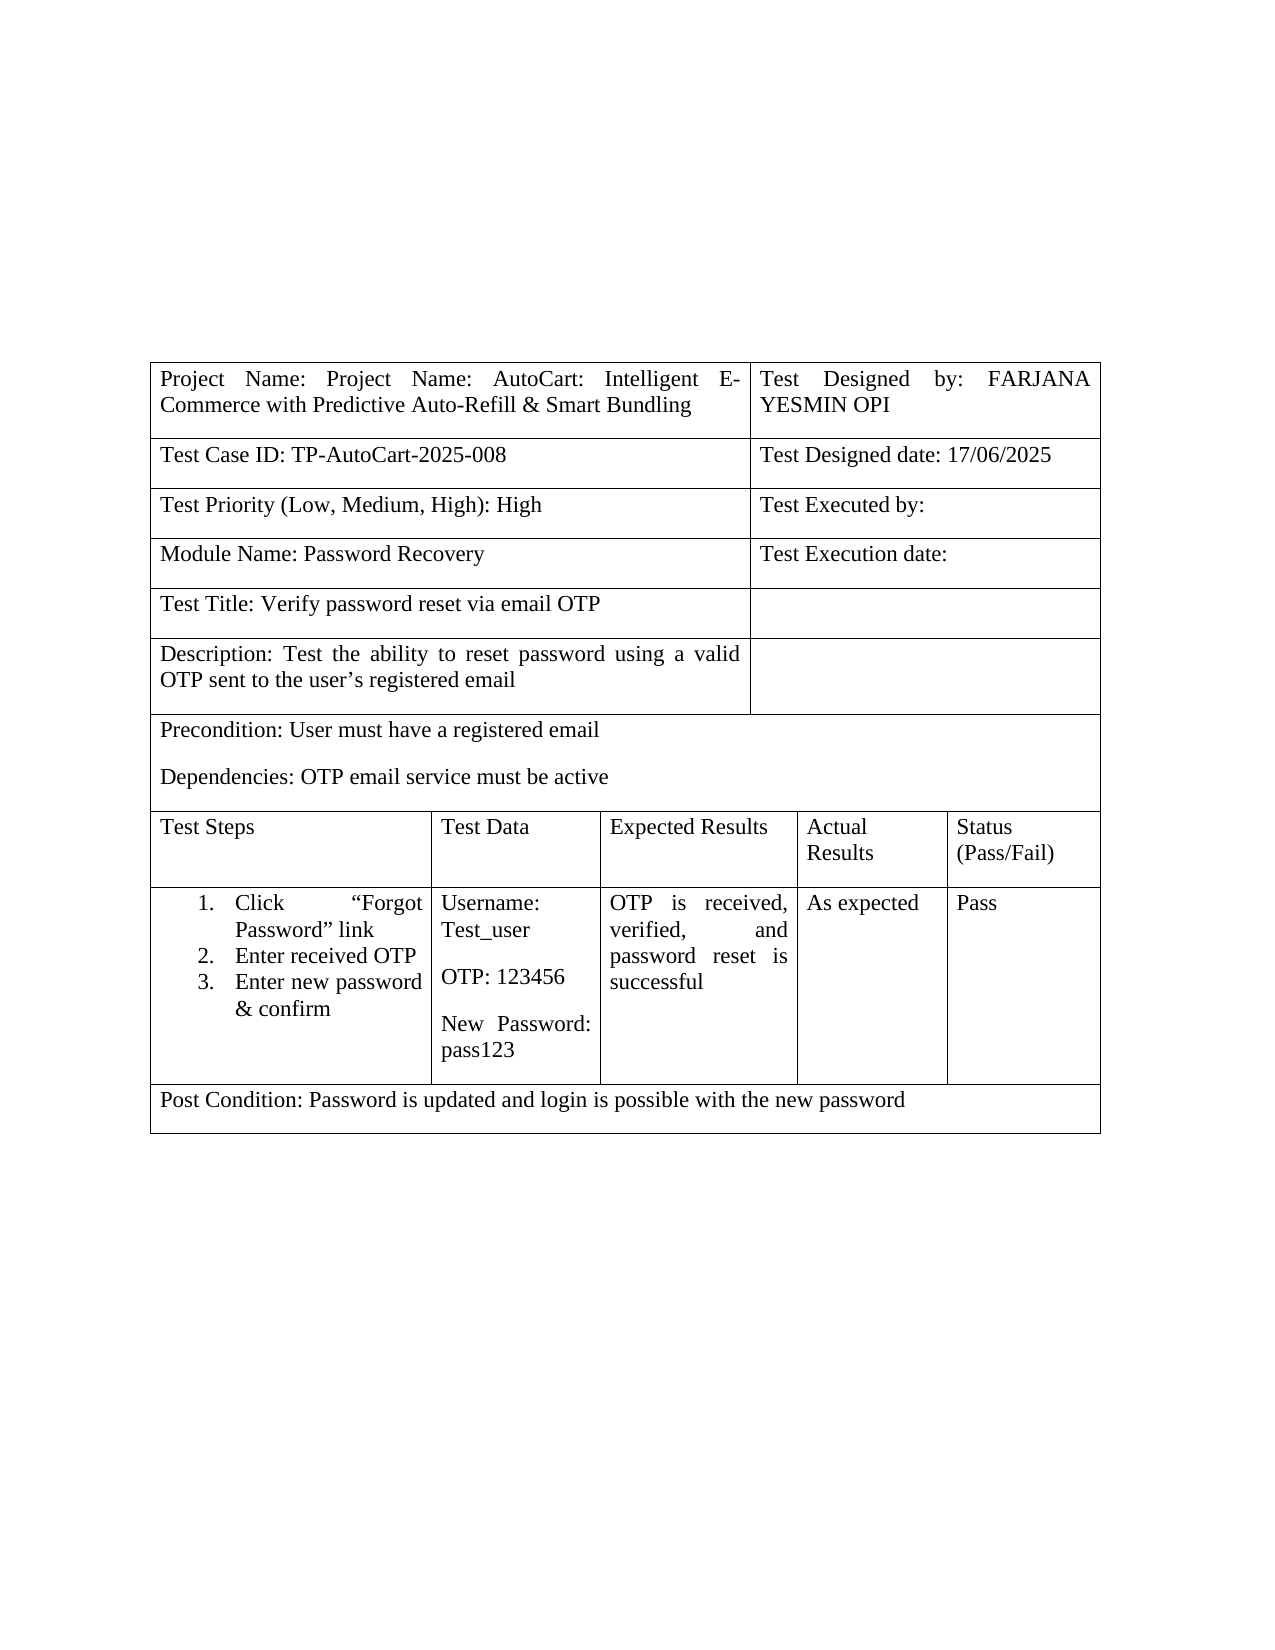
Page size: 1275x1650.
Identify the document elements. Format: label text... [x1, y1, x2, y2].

table_cell Test Title: Verify password reset via email OTP [151, 589, 750, 637]
table_header Test Designed by: FARJANA YESMIN OPI [751, 363, 1100, 438]
table_cell Test Priority (Low, Medium, High): High [151, 489, 750, 538]
table_cell Username: Test_user OTP: 123456 New Password: pass123 [432, 888, 600, 1083]
table_cell Post Condition: Password is updated and login is possible with the new password [151, 1085, 1100, 1133]
table_cell Test Execution date: [751, 539, 1100, 588]
table_cell Test Executed by: [751, 489, 1100, 538]
table_cell Expected Results [601, 812, 797, 887]
table_cell Test Steps [151, 812, 431, 887]
table_cell Status (Pass/Fail) [948, 812, 1100, 887]
table_cell [751, 589, 1100, 637]
table_cell As expected [798, 888, 947, 1083]
table_header Project Name: Project Name: AutoCart: Intelligent E-Commerce with Predictive Auto-Refill & Smart Bundling [151, 363, 750, 438]
table_cell OTP is received, verified, and password reset is successful [601, 888, 797, 1083]
table_cell Pass [948, 888, 1100, 1083]
table_cell Test Case ID: TP-AutoCart-2025-008 [151, 439, 750, 488]
table_cell Test Designed date: 17/06/2025 [751, 439, 1100, 488]
table_cell Actual Results [798, 812, 947, 887]
table_cell [751, 639, 1100, 713]
table_cell Description: Test the ability to reset password using a valid OTP sent to the user’s registered email [151, 639, 750, 713]
table_cell Precondition: User must have a registered email Dependencies: OTP email service must be active [151, 715, 1100, 811]
table_cell Click “Forgot Password” link Enter received OTP Enter new password & confirm [151, 888, 431, 1083]
table_cell Test Data [432, 812, 600, 887]
table_cell Module Name: Password Recovery [151, 539, 750, 588]
